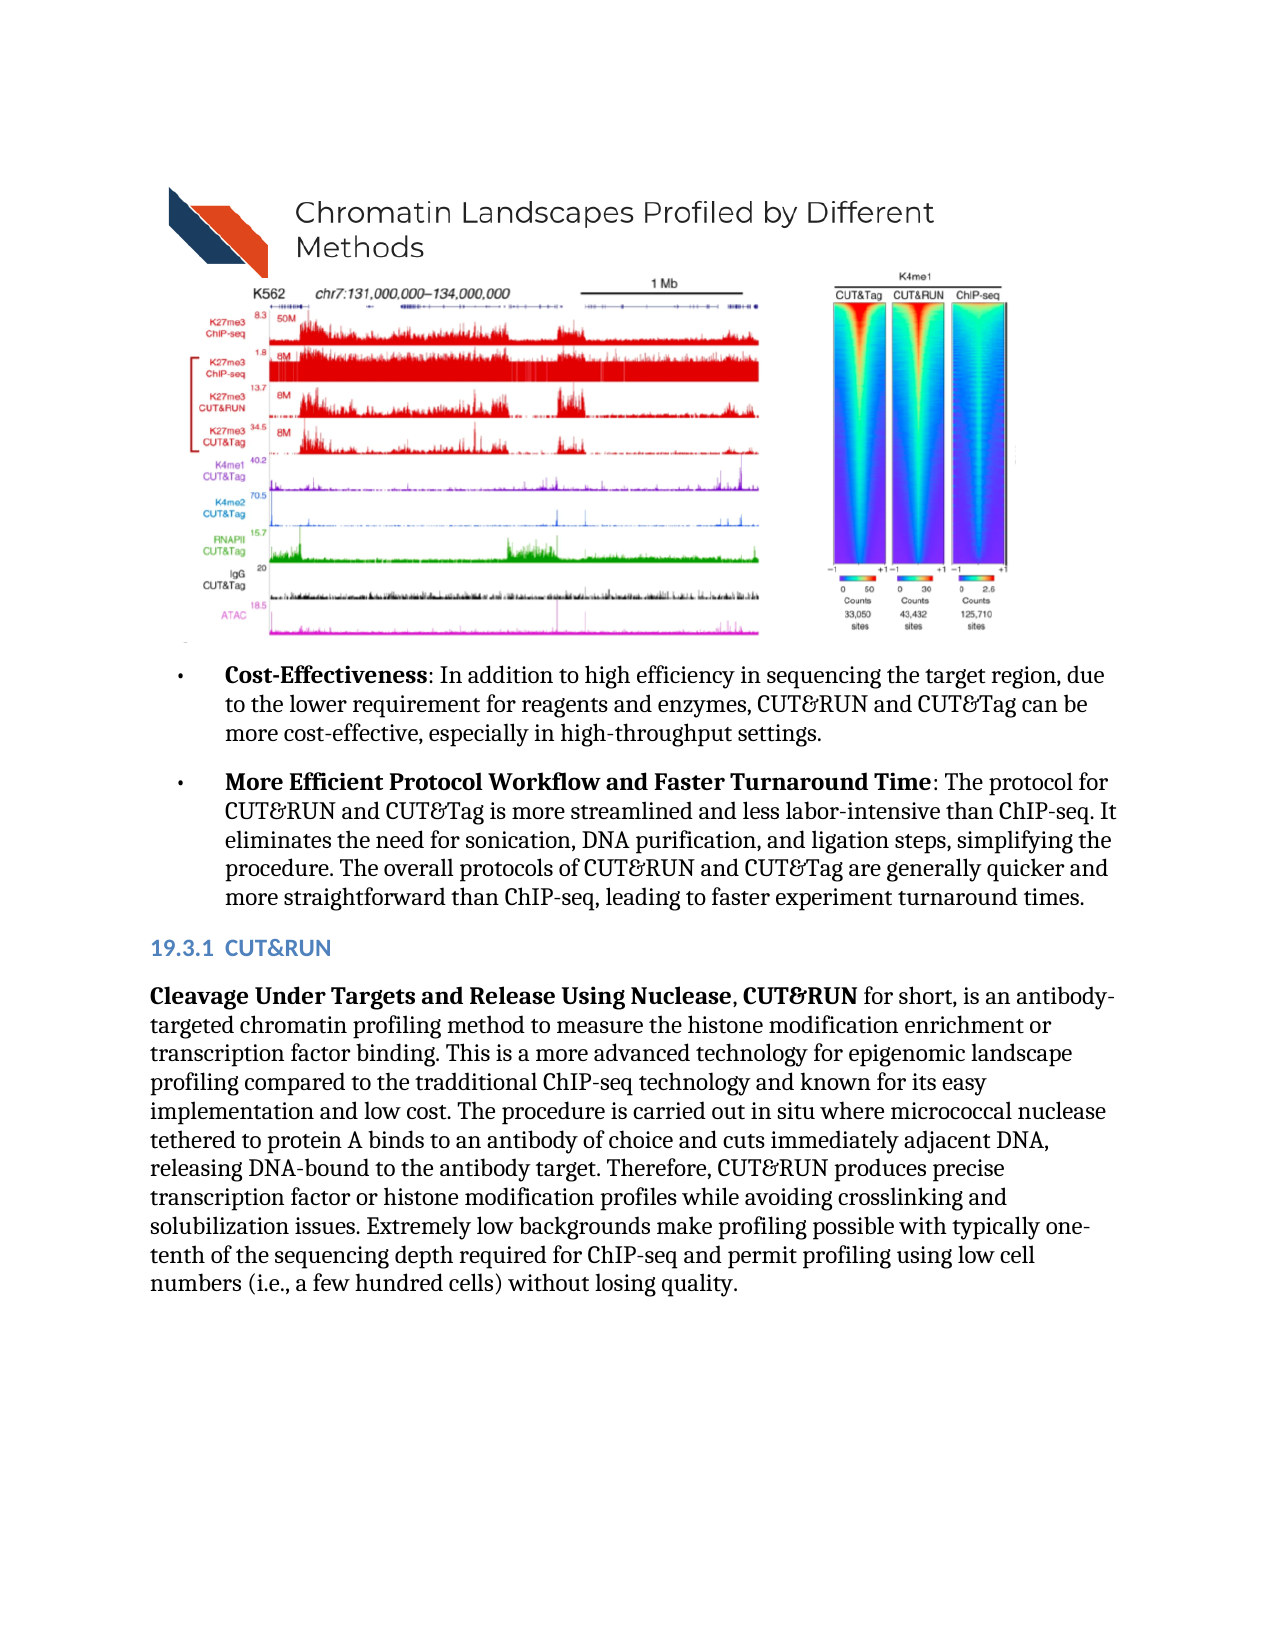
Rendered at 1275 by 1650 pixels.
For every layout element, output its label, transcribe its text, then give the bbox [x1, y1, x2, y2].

subtitle 19.3.1 CUT&RUN [150, 933, 1125, 963]
list Cost-Effectiveness: In addition to high efficiency in sequencing the target region, due to the lower requirement for reagents and enzymes, CUT&RUN and CUT&Tag can be more cost-effective, especially in high-throughput settings. [175, 661, 1125, 747]
list More Efficient Protocol Workflow and Faster Turnaround Time: The protocol for CUT&RUN and CUT&Tag is more streamlined and less labor-intensive than ChIP-seq. It eliminates the need for sonication, DNA purification, and ligation steps, simplifying the procedure. The overall protocols of CUT&RUN and CUT&Tag are generally quicker and more straightforward than ChIP-seq, leading to faster experiment turnaround times. [175, 768, 1125, 912]
text Cleavage Under Targets and Release Using Nuclease, CUT&RUN for short, is an antibody-targeted chromatin profiling method to measure the histone modification enrichment or transcription factor binding. This is a more advanced technology for epigenomic landscape profiling compared to the tradditional ChIP-seq technology and known for its easy implementation and low cost. The procedure is carried out in situ where micrococcal nuclease tethered to protein A binds to an antibody of choice and cuts immediately adjacent DNA, releasing DNA-bound to the antibody target. Therefore, CUT&RUN produces precise transcription factor or histone modification profiles while avoiding crosslinking and solubilization issues. Extremely low backgrounds make profiling possible with typically one-tenth of the sequencing depth required for ChIP-seq and permit profiling using low cell numbers (i.e., a few hundred cells) without losing quality. [150, 982, 1125, 1298]
picture [168, 150, 1044, 643]
